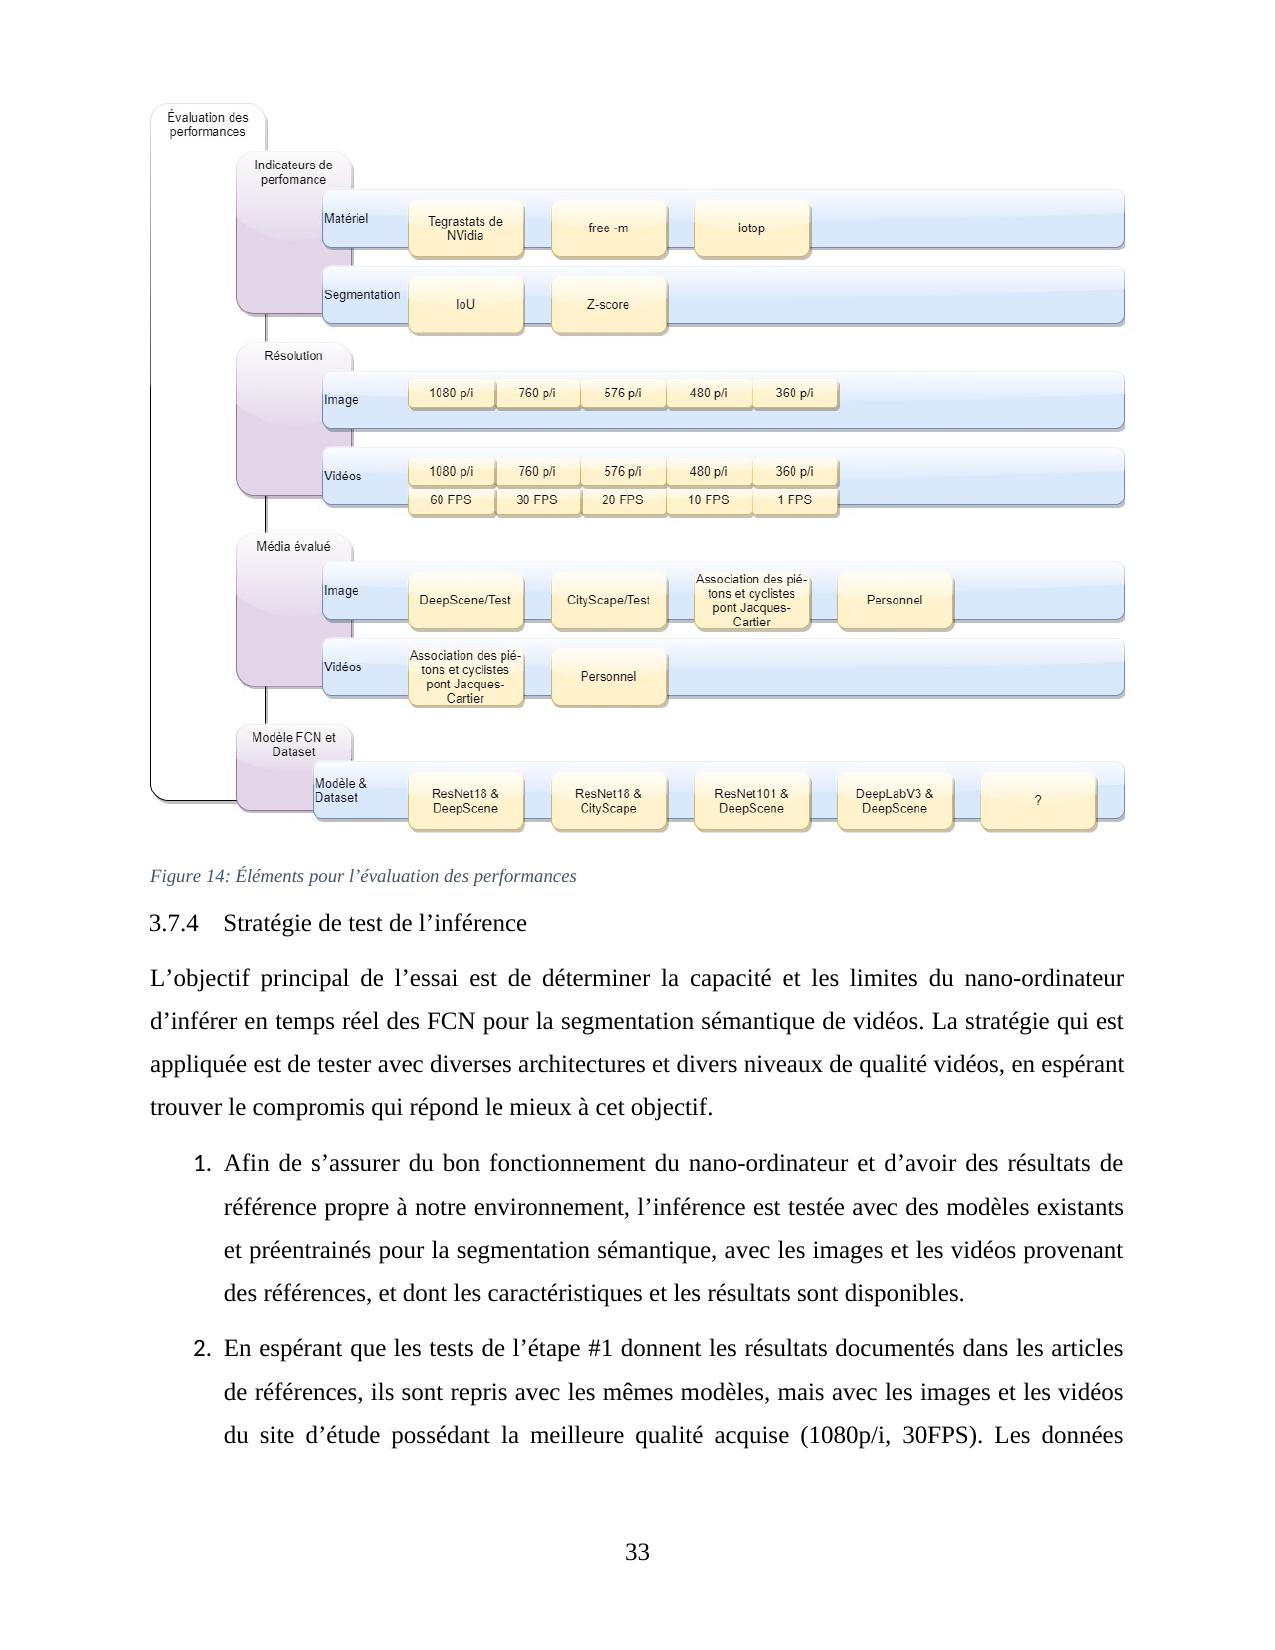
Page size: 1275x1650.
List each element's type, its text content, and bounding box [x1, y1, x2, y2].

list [193, 1333, 1125, 1449]
text Figure 14: Éléments pour l’évaluation des performances [150, 865, 1125, 887]
subtitle Stratégie de test de l’inférence [148, 908, 1125, 936]
picture [150, 103, 1125, 833]
list Afin de s’assurer du bon fonctionnement du nano-ordinateur et d’avoir des résultats de référence propre à notre environnement, l’inférence est testée avec des modèles existants et préentrainés pour la segmentation sémantique, avec les images et les vidéos provenant des références, et dont les caractéristiques et les résultats sont disponibles. [193, 1147, 1125, 1307]
text L’objectif principal de l’essai est de déterminer la capacité et les limites du nano-ordinateur d’inférer en temps réel des FCN pour la segmentation sémantique de vidéos. La stratégie qui est appliquée est de tester avec diverses architectures et divers niveaux de qualité vidéos, en espérant trouver le compromis qui répond le mieux à cet objectif. [150, 963, 1125, 1121]
